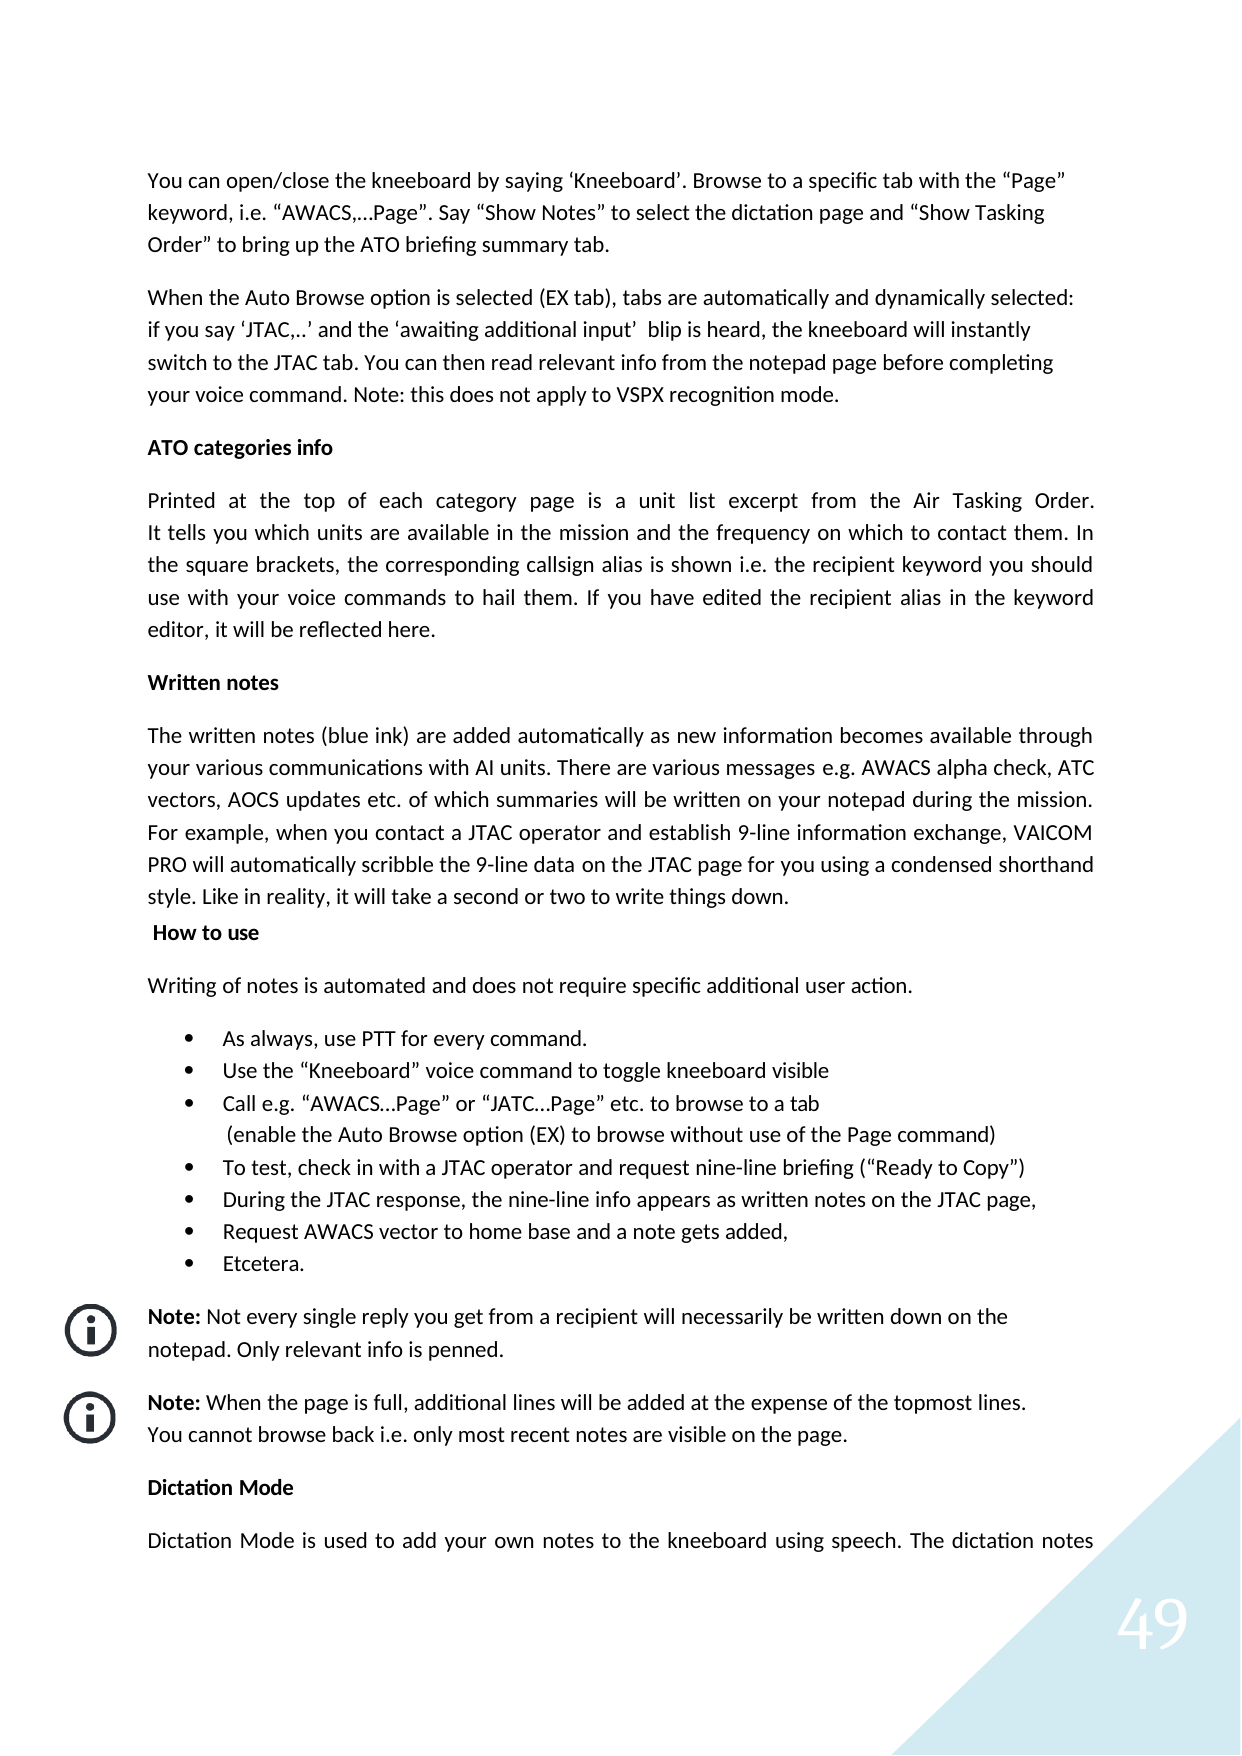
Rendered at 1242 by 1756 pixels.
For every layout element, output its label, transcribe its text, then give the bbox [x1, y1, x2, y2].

text Note: When the page is full, additional lines will be added at the expense of the topmost lines. You cannot browse back i.e. only most recent notes are visible on the page. [147, 1388, 1051, 1448]
picture [63, 1391, 116, 1444]
list During the JTAC response, the nine-line info appears as written notes on the JTAC page, [185, 1185, 1131, 1213]
text You can open/close the kneeboard by saying ‘Kneeboard’. Browse to a specific tab with the “Page” keyword, i.e. “AWACS,…Page”. Say “Show Notes” to select the dictation page and “Show Tasking Order” to bring up the ATO briefing summary tab. [147, 166, 1078, 258]
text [147, 1526, 1095, 1554]
subtitle ATO categories info [147, 433, 1131, 461]
text When the Auto Browse option is selected (EX tab), tabs are automatically and dynamically selected: if you say ‘JTAC,..’ and the ‘awaiting additional input’ blip is heard, the kneeboard will instantly switch to the JTAC tab. You can then read relevant info from the notepad page before completing your voice command. Note: this does not apply to VSPX recognition mode. [147, 283, 1077, 408]
text Writing of notes is automated and does not require specific additional user action. [147, 971, 1131, 999]
list As always, use PTT for every command. [185, 1024, 1131, 1052]
list Etcetera. [185, 1249, 1131, 1277]
text Printed at the top of each category page is a unit list excerpt from the Air Tasking Order. It tells you which units are available in the mission and the frequency on which to contact them. In the square brackets, the corresponding callsign alias is shown i.e. the recipient keyword you should use with your voice commands to hail them. If you have edited the recipient alias in the keyword editor, it will be reflected here. [147, 486, 1095, 643]
subtitle How to use [147, 918, 1131, 946]
subtitle Written notes [147, 668, 1131, 696]
list Use the “Kneeboard” voice command to toggle kneeboard visible [185, 1056, 1131, 1084]
list Call e.g. “AWACS…Page” or “JATC…Page” etc. to browse to a tab [185, 1089, 1131, 1117]
list To test, check in with a JTAC operator and request nine-line briefing (“Ready to Copy”) [185, 1153, 1131, 1181]
text Note: Not every single reply you get from a recipient will necessarily be written down on the notepad. Only relevant info is penned. [148, 1302, 1078, 1363]
picture [64, 1304, 117, 1357]
text (enable the Auto Browse option (EX) to browse without use of the Page command) [226, 1121, 1131, 1149]
text The written notes (blue ink) are added automatically as new information becomes available through your various communications with AI units. There are various messages e.g. AWACS alpha check, ATC vectors, AOCS updates etc. of which summaries will be written on your notepad during the mission. For example, when you contact a JTAC operator and establish 9-line information exchange, VAICOM PRO will automatically scribble the 9-line data on the JTAC page for you using a condensed shorthand style. Like in reality, it will take a second or two to write things down. [147, 721, 1095, 910]
list Request AWACS vector to home base and a note gets added, [185, 1217, 1131, 1245]
subtitle Dictation Mode [147, 1473, 1131, 1501]
